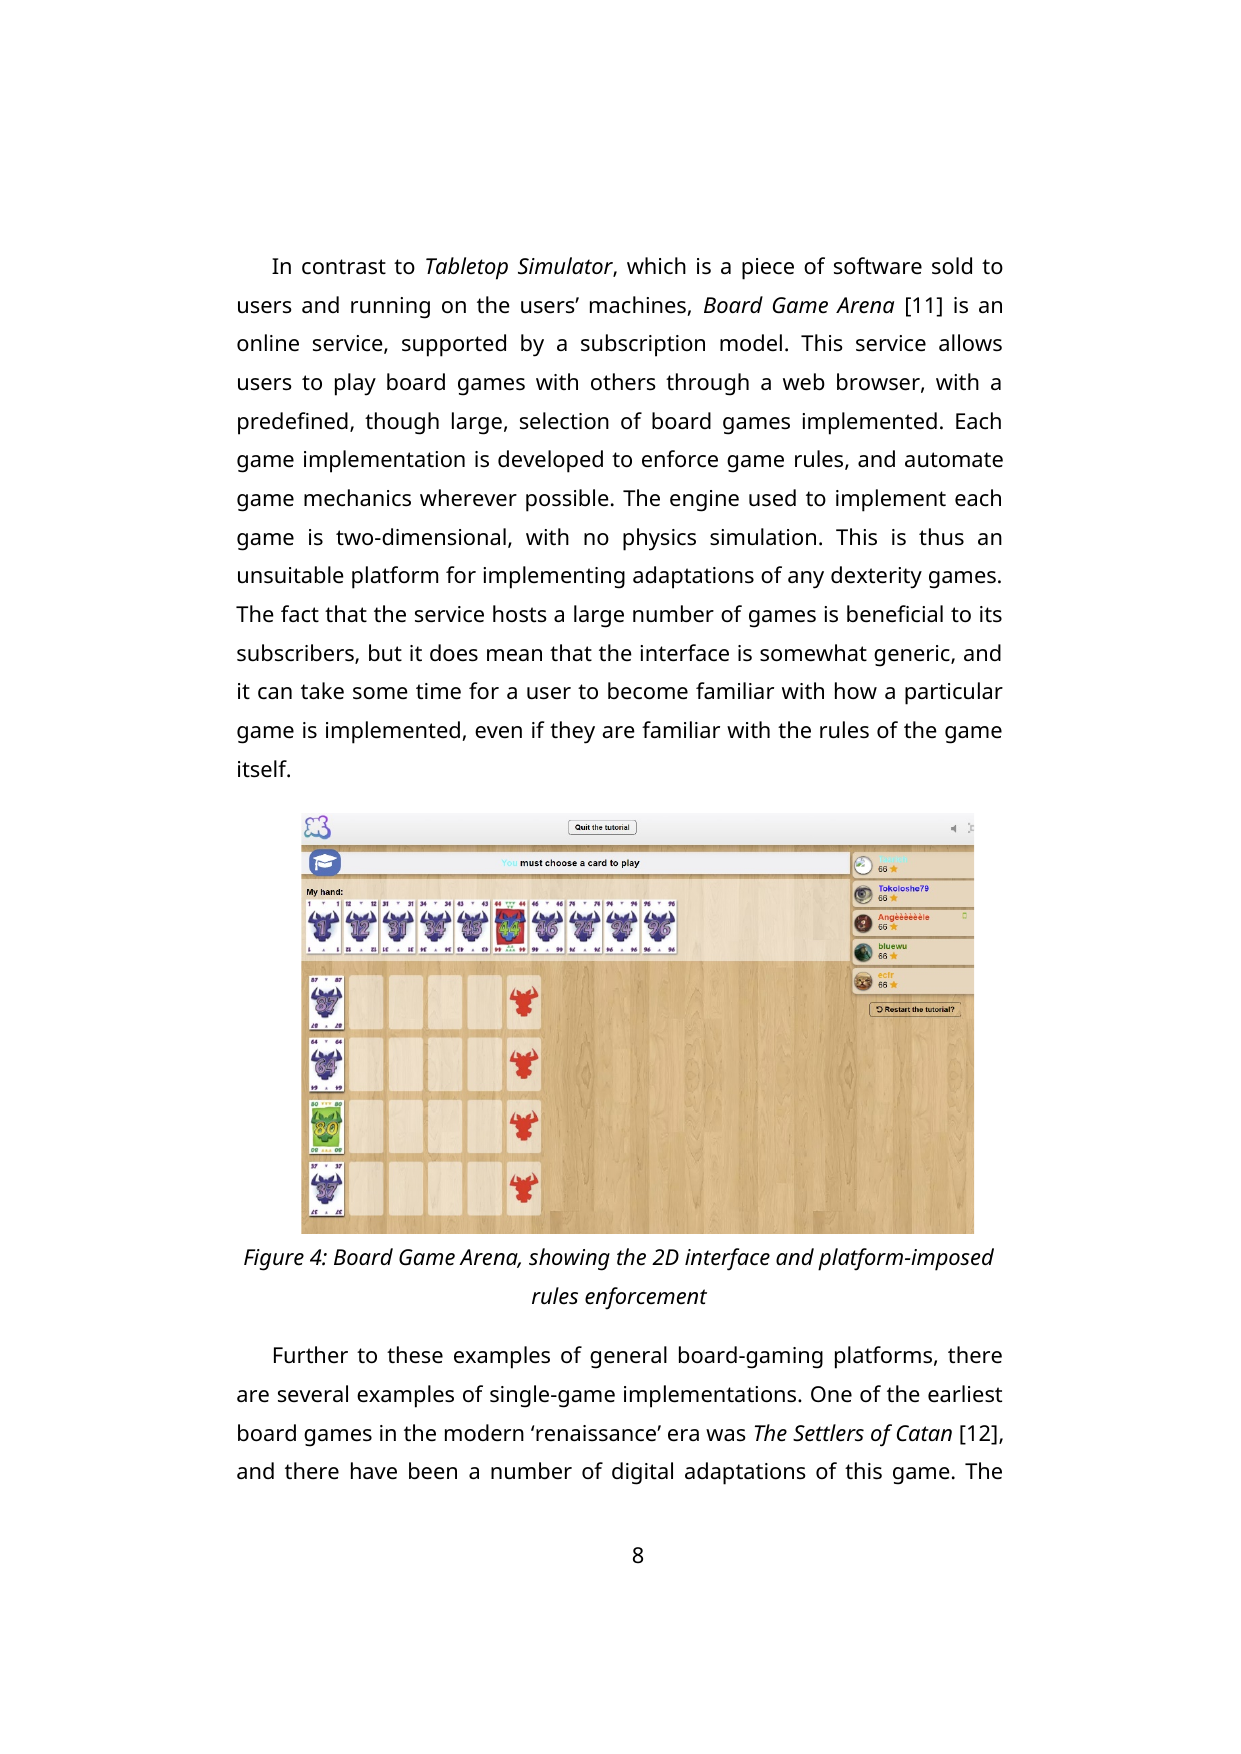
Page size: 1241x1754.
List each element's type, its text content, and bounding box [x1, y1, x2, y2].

text In contrast to Tabletop Simulator, which is a piece of software sold to users and running on the users’ machines, Board Game Arena is an online service, supported by a subscription model. This service allows users to play board games with others through a web browser, with a predefined, though large, selection of board games implemented. Each game implementation is developed to enforce game rules, and automate game mechanics wherever possible. The engine used to implement each game is two-dimensional, with no physics simulation. This is thus an unsuitable platform for implementing adaptations of any dexterity games. The fact that the service hosts a large number of games is beneficial to its subscribers, but it does mean that the interface is somewhat generic, and it can take some time for a user to become familiar with how a particular game is implemented, even if they are familiar with the rules of the game itself. [236, 251, 1004, 783]
picture [301, 813, 975, 1234]
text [236, 1340, 1004, 1486]
